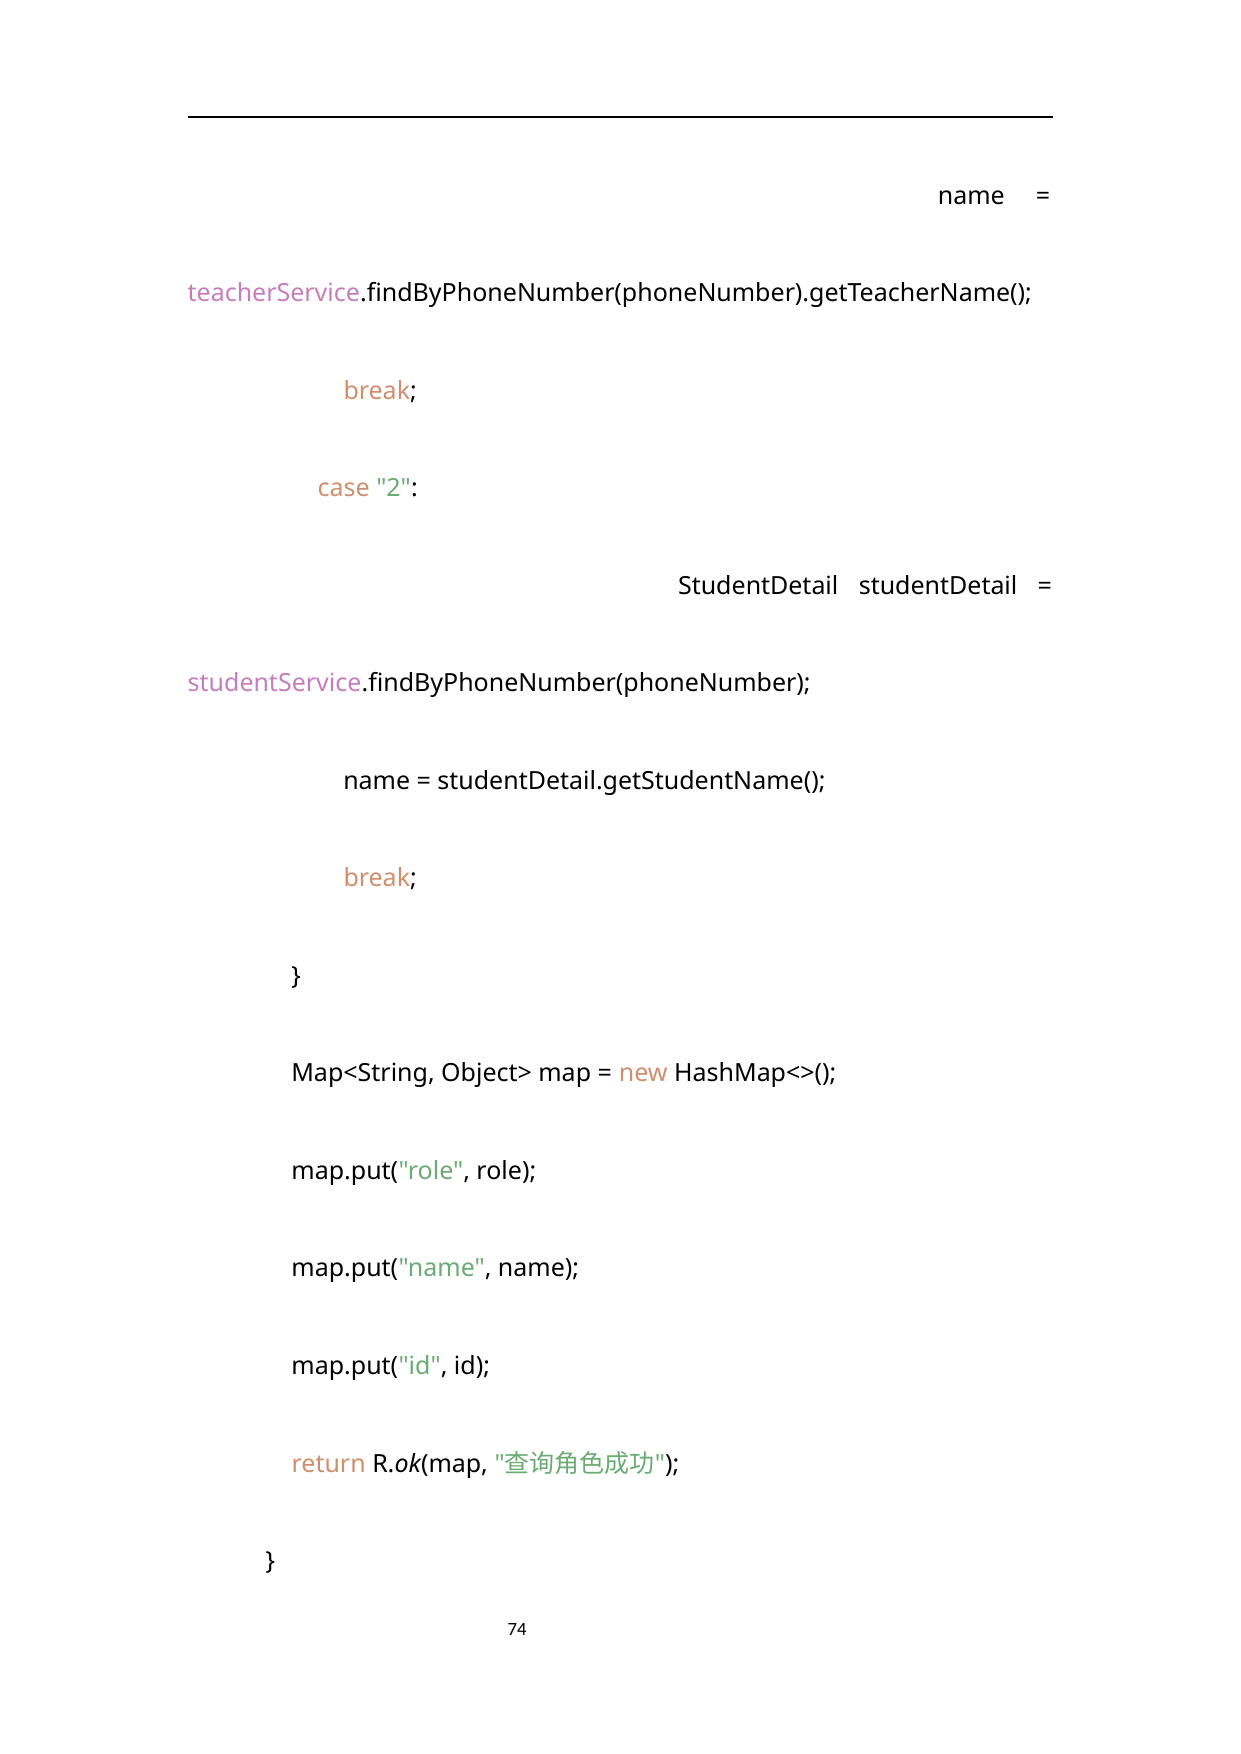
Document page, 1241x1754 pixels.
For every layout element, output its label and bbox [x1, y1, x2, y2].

text [187, 162, 1053, 1592]
